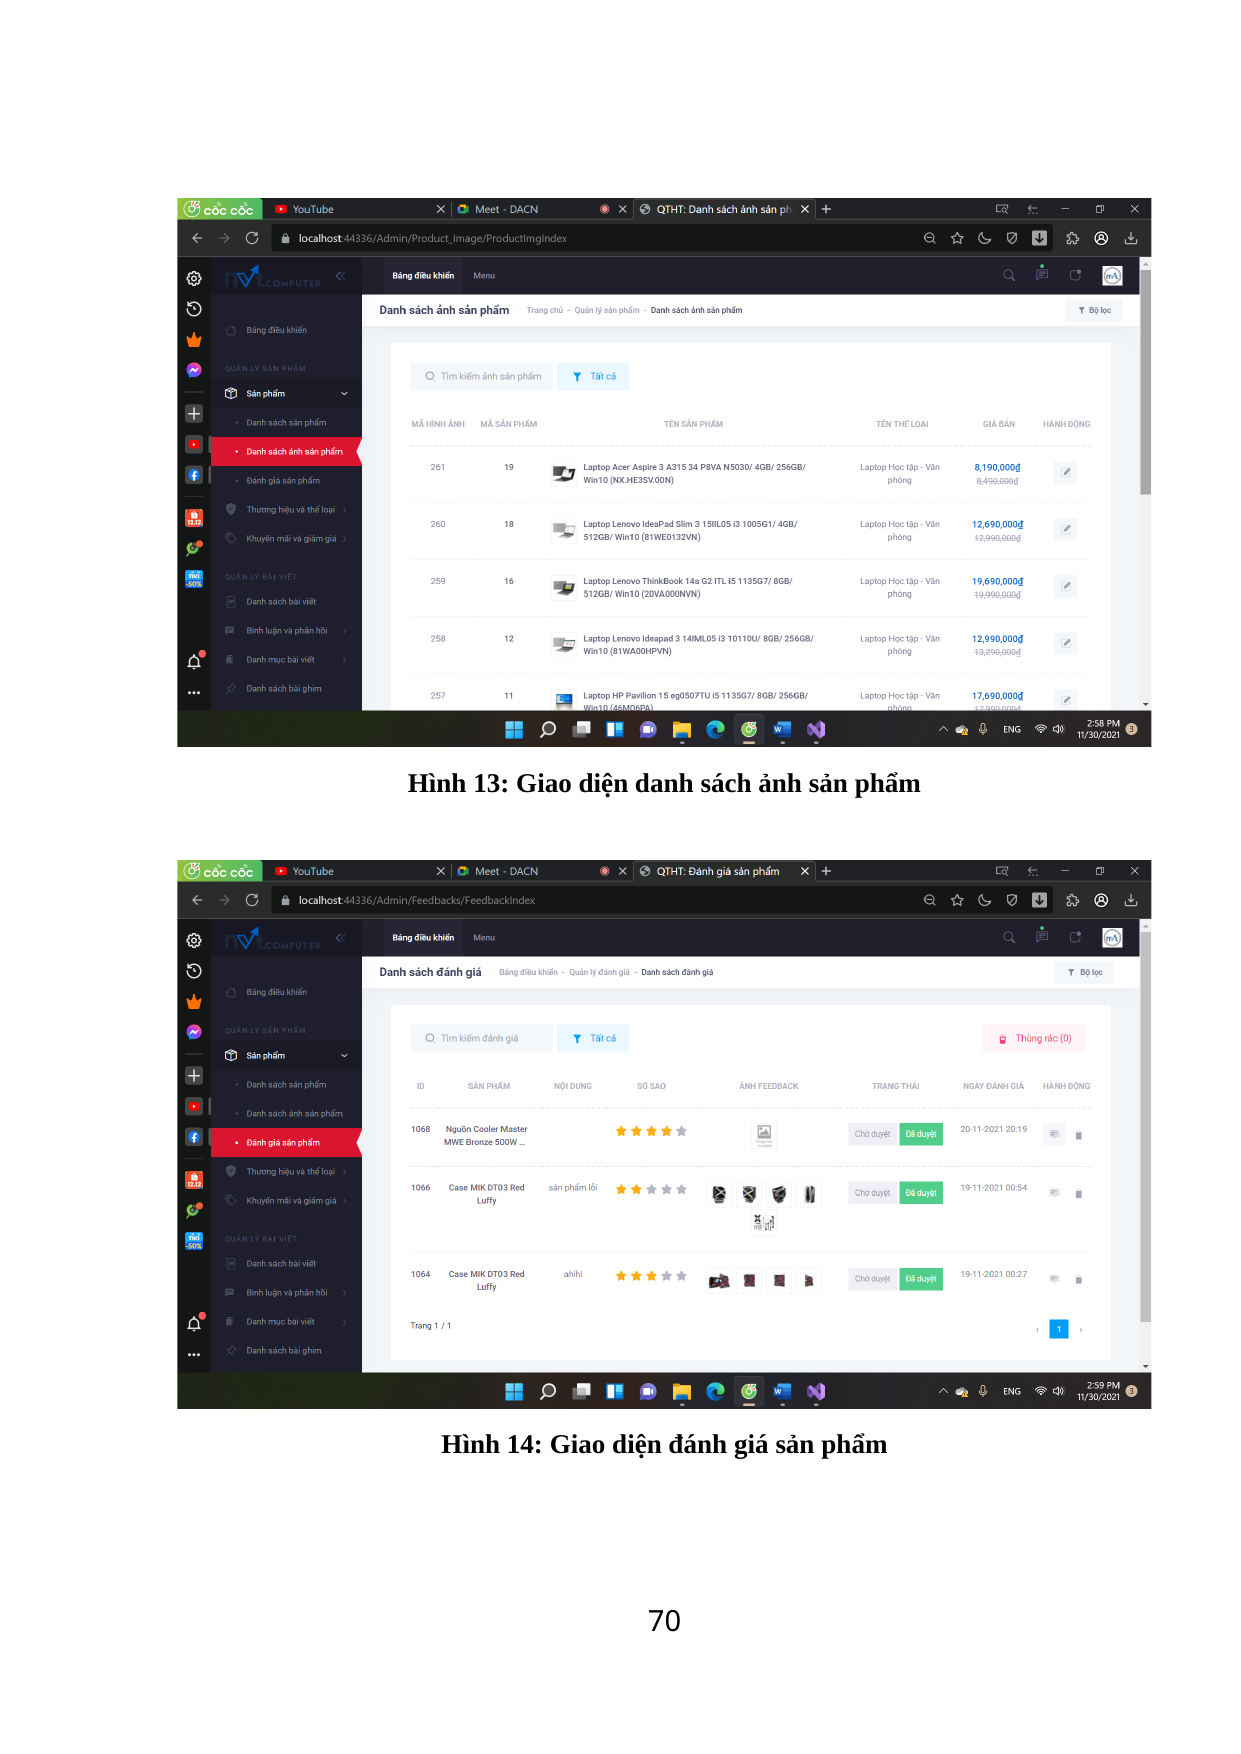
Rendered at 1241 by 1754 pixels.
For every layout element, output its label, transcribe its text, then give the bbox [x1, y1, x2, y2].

picture [177, 860, 1152, 1409]
picture [177, 198, 1152, 747]
text Hình 13: Giao diện danh sách ảnh sản phẩm [177, 767, 1152, 798]
text Hình 14: Giao diện đánh giá sản phẩm [177, 1428, 1152, 1459]
